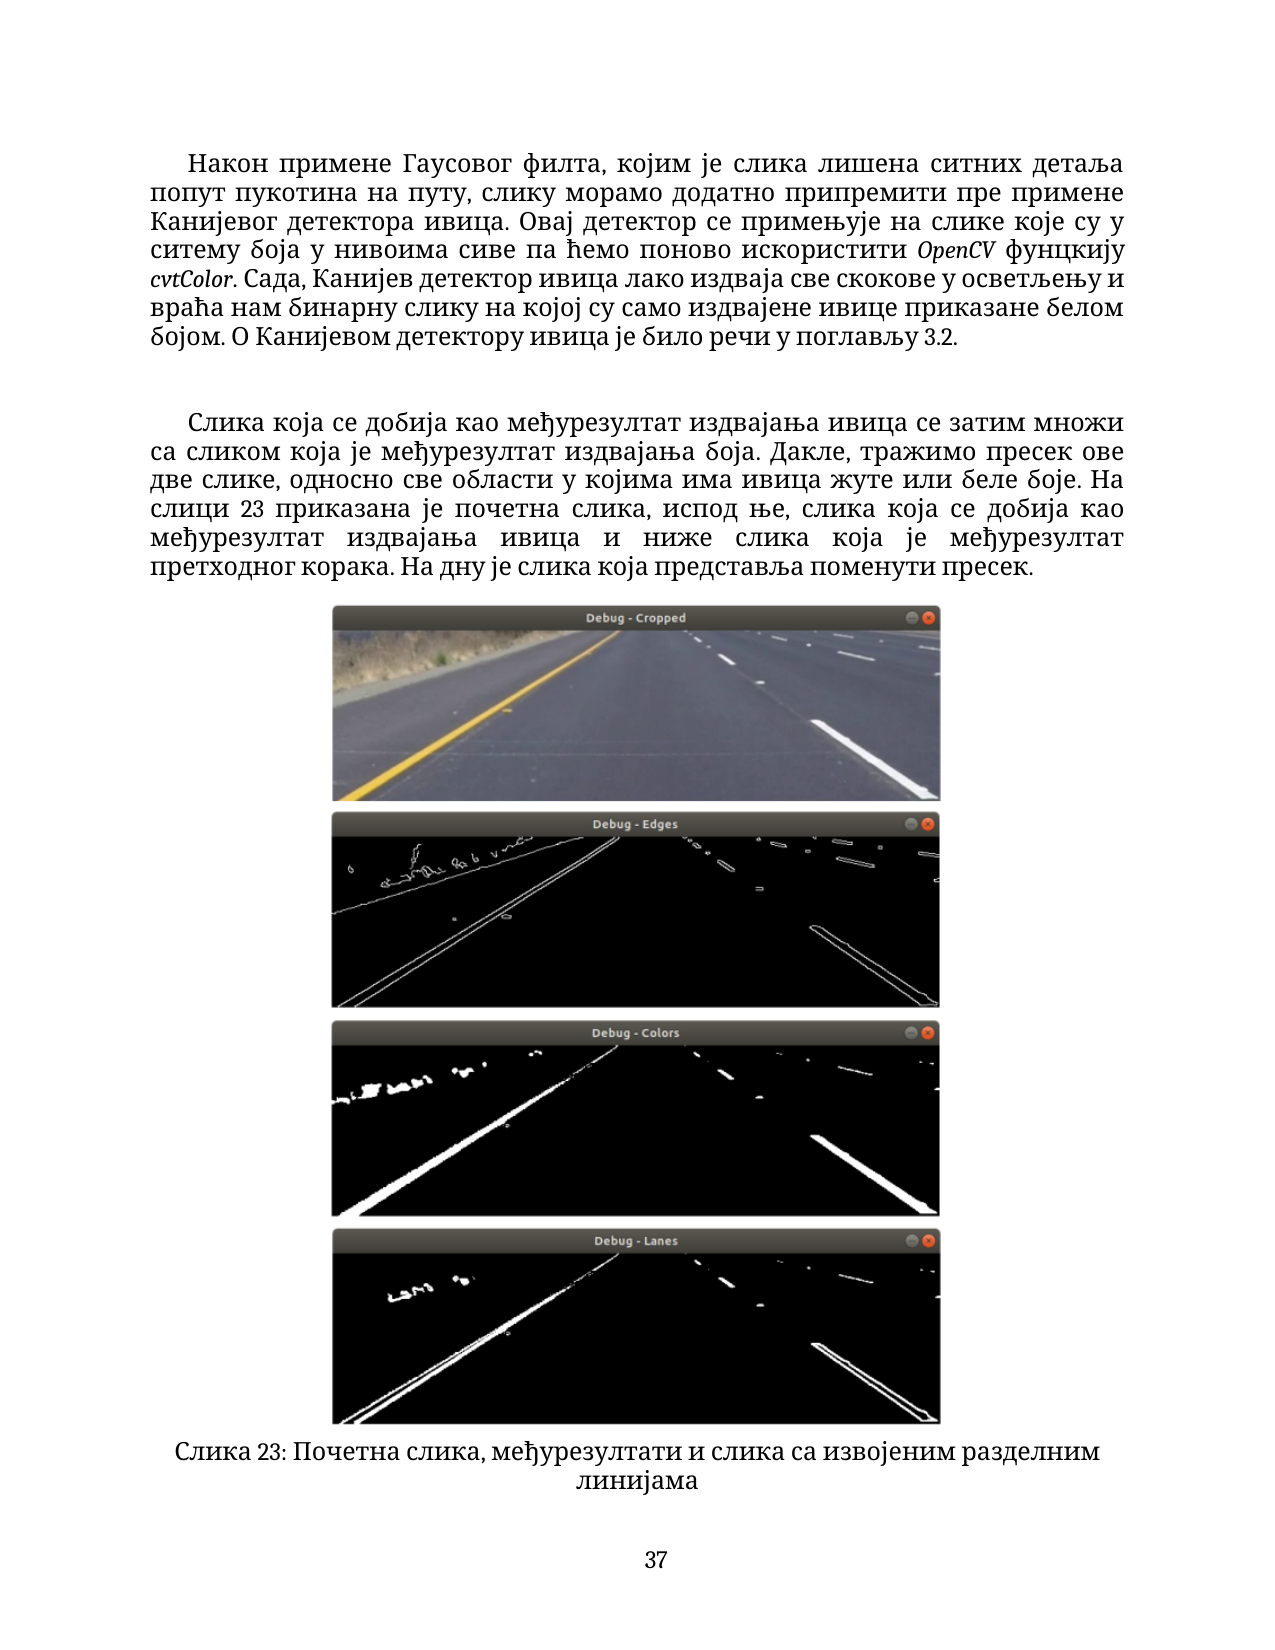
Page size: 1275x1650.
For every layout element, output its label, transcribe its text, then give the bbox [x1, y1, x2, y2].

text Након примене Гаусовог филта, којим је слика лишена ситних детаља попут пукотина на путу, слику морамо додатно припремити пре примене Канијевог детектора ивица. Овај детектор се примењује на слике које су у ситему боја у нивоима сиве па ћемо поново искористити OpenCV фунцкију cvtColor. Сада, Канијев детектор ивица лако издваја све скокове у осветљењу и враћа нам бинарну слику на којој су само издвајене ивице приказане белом бојом. О Канијевом детектору ивица је било речи у поглављу 3.2. [150, 150, 1125, 351]
text Слика која се добија као међурезултат издвајања ивица се затим множи са сликом која је међурезултат издвајања боја. Дакле, тражимо пресек ове две слике, односно све области у којима има ивица жуте или беле боје. На слици 23 приказана је почетна слика, испод ње, слика која се добија као међурезултат издвајања ивица и ниже слика која је међурезултат претходног корака. На дну је слика која представља поменути пресек. [150, 409, 1125, 581]
picture [321, 599, 952, 1439]
